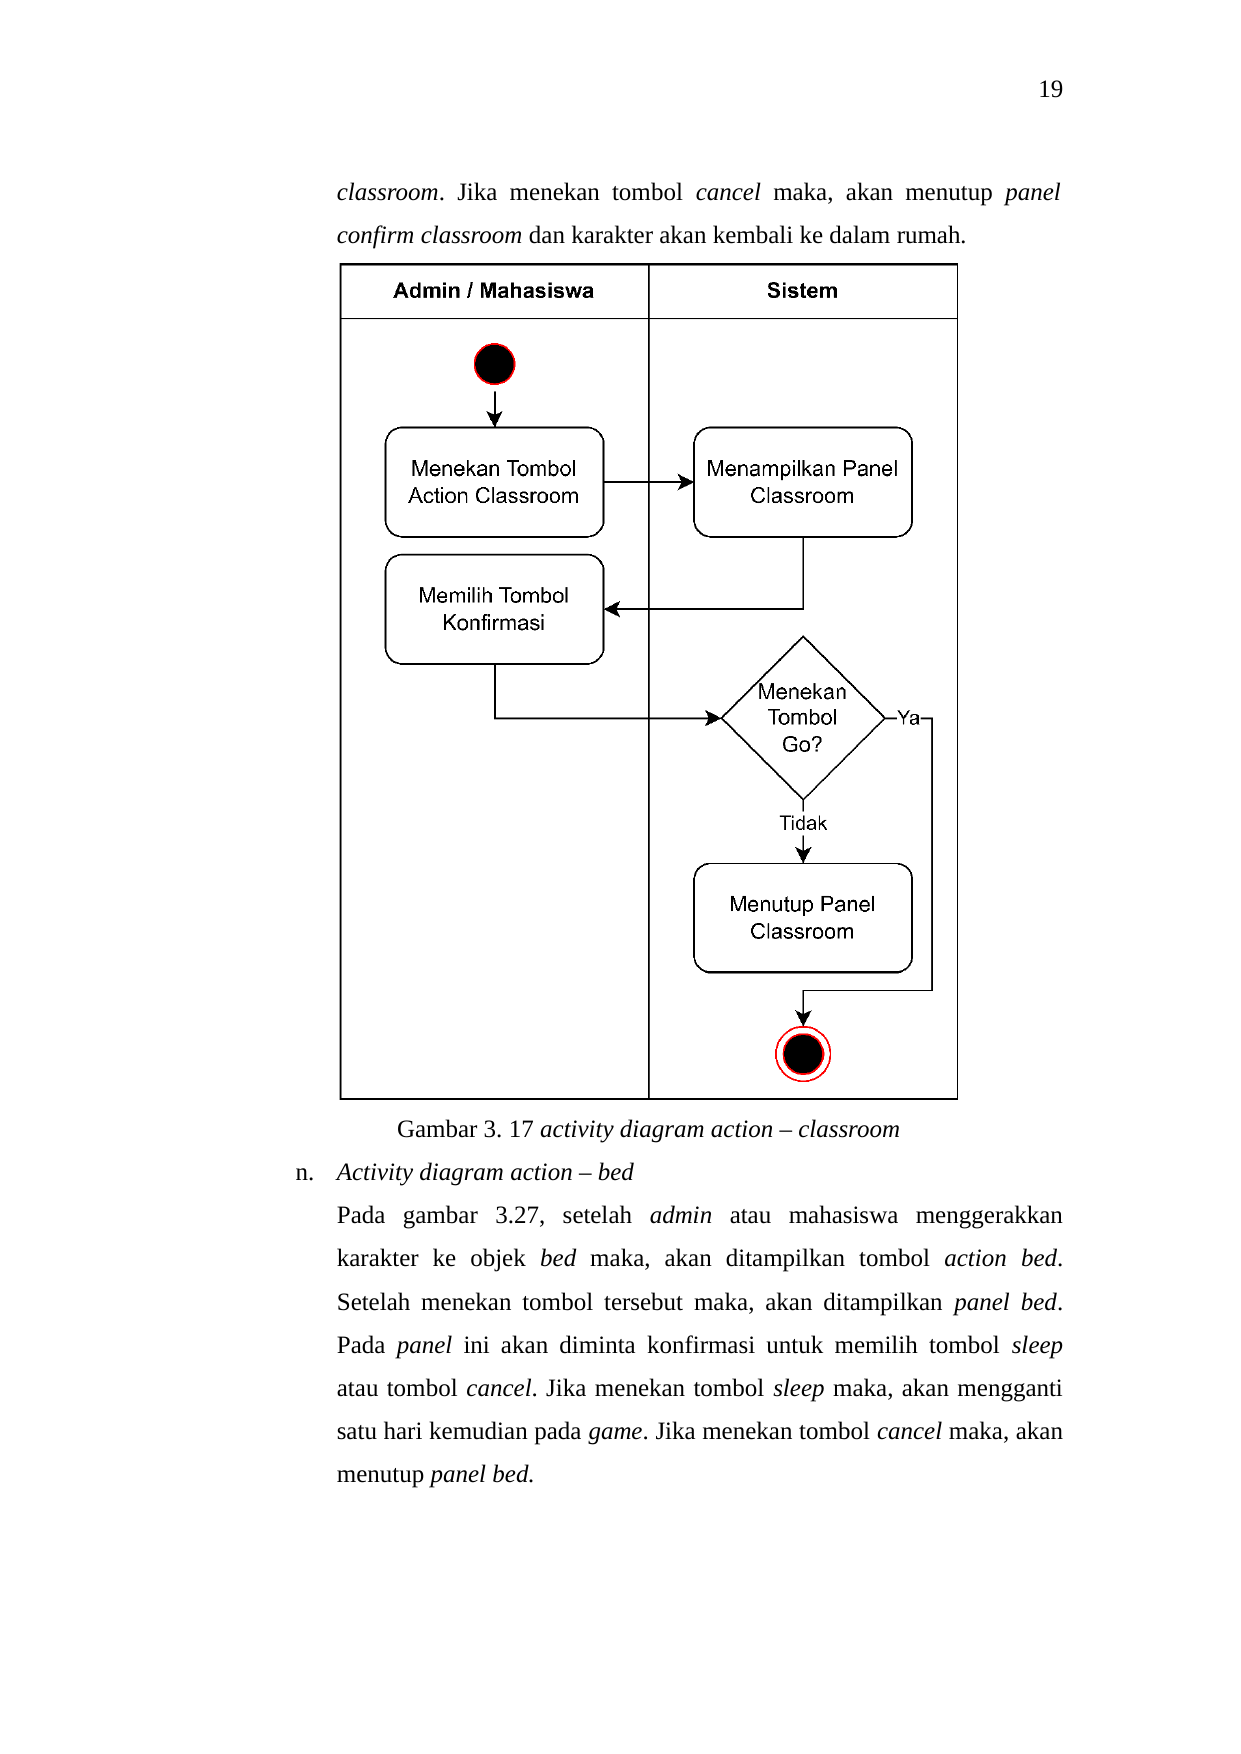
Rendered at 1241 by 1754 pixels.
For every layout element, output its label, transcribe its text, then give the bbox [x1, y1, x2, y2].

list Activity diagram action – bed [295, 1157, 1063, 1186]
text Gambar 3. 17 activity diagram action – classroom [236, 1114, 1063, 1143]
picture [339, 263, 960, 1100]
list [337, 177, 1063, 249]
list Pada gambar 3.27, setelah admin atau mahasiswa menggerakkan karakter ke objek bed maka, akan ditampilkan tombol action bed. Setelah menekan tombol tersebut maka, akan ditampilkan panel bed. Pada panel ini akan diminta konfirmasi untuk memilih tombol sleep atau tombol cancel. Jika menekan tombol sleep maka, akan mengganti satu hari kemudian pada game. Jika menekan tombol cancel maka, akan menutup panel bed. [337, 1200, 1063, 1488]
